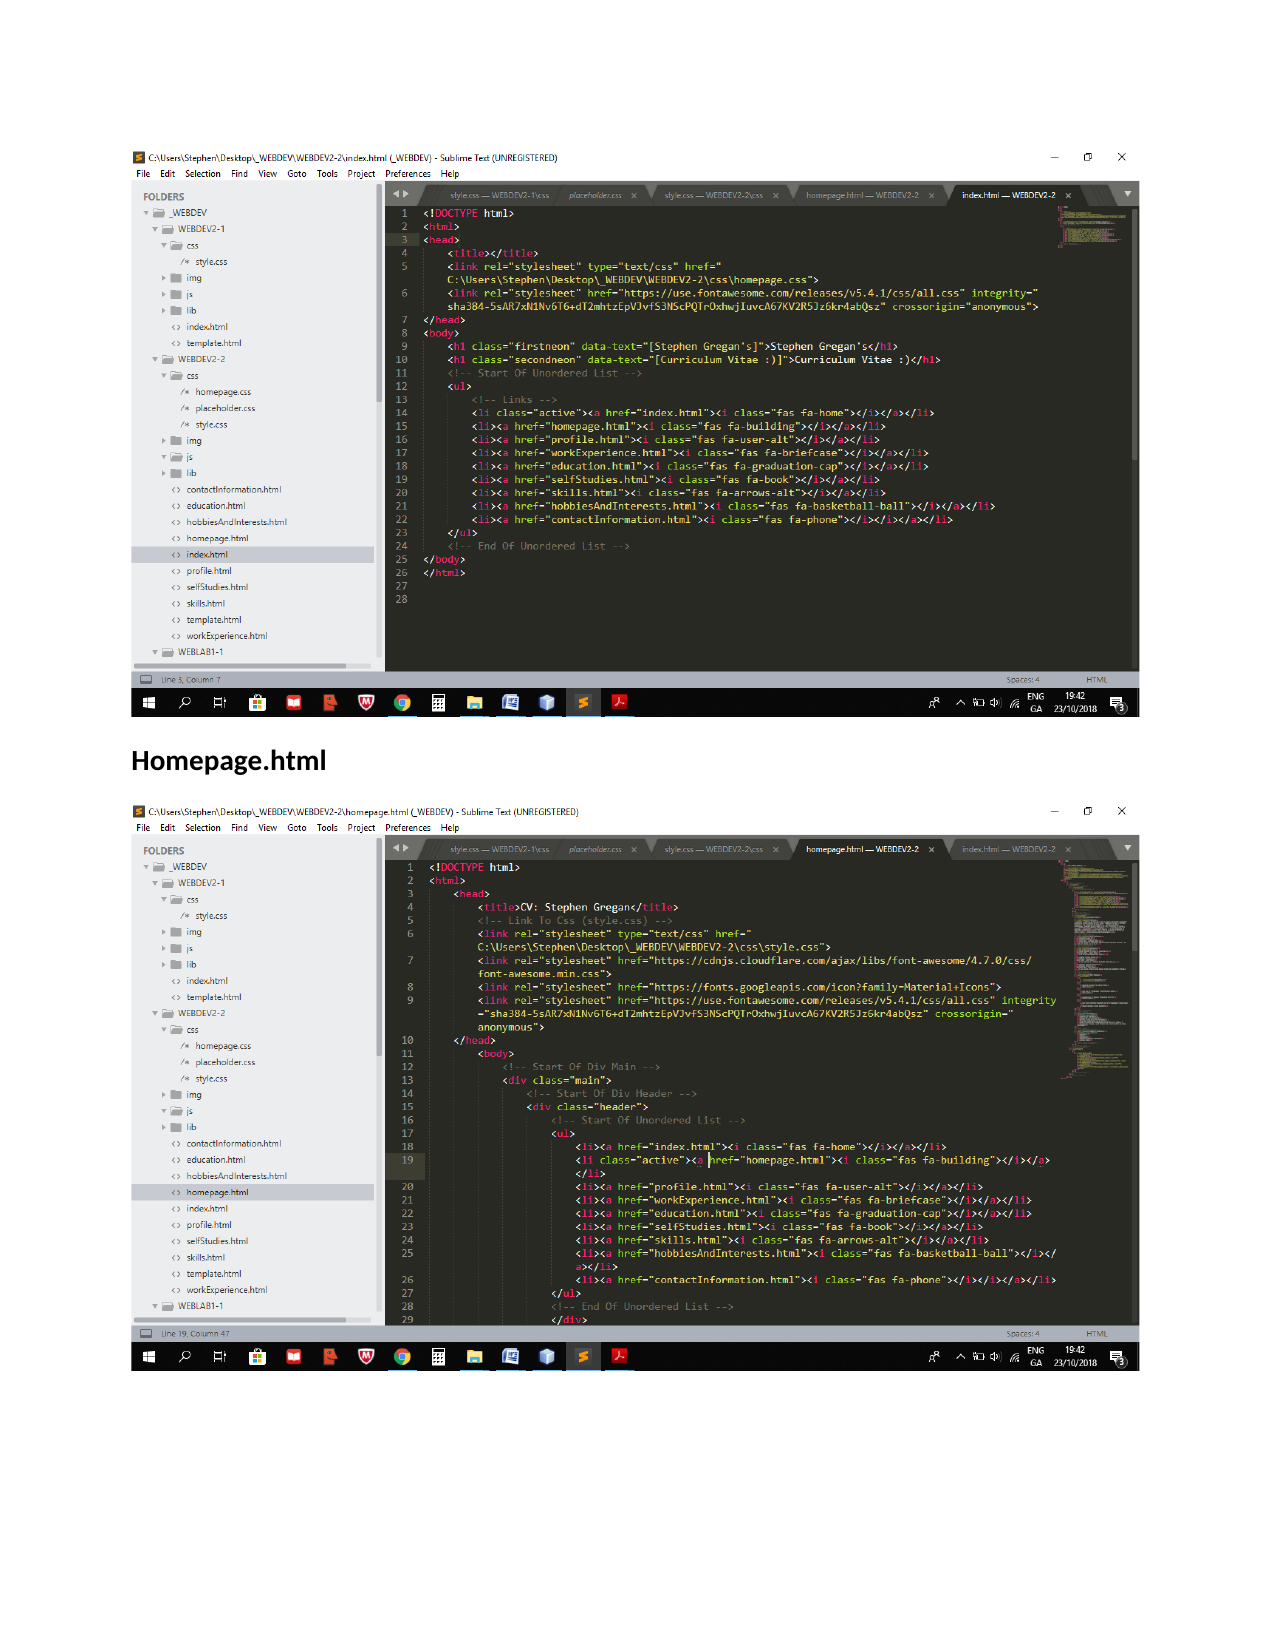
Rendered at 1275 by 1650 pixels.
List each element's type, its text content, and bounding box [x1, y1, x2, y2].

picture [131, 803, 1140, 1371]
text Homepage.html [131, 742, 1139, 777]
picture [131, 150, 1140, 717]
